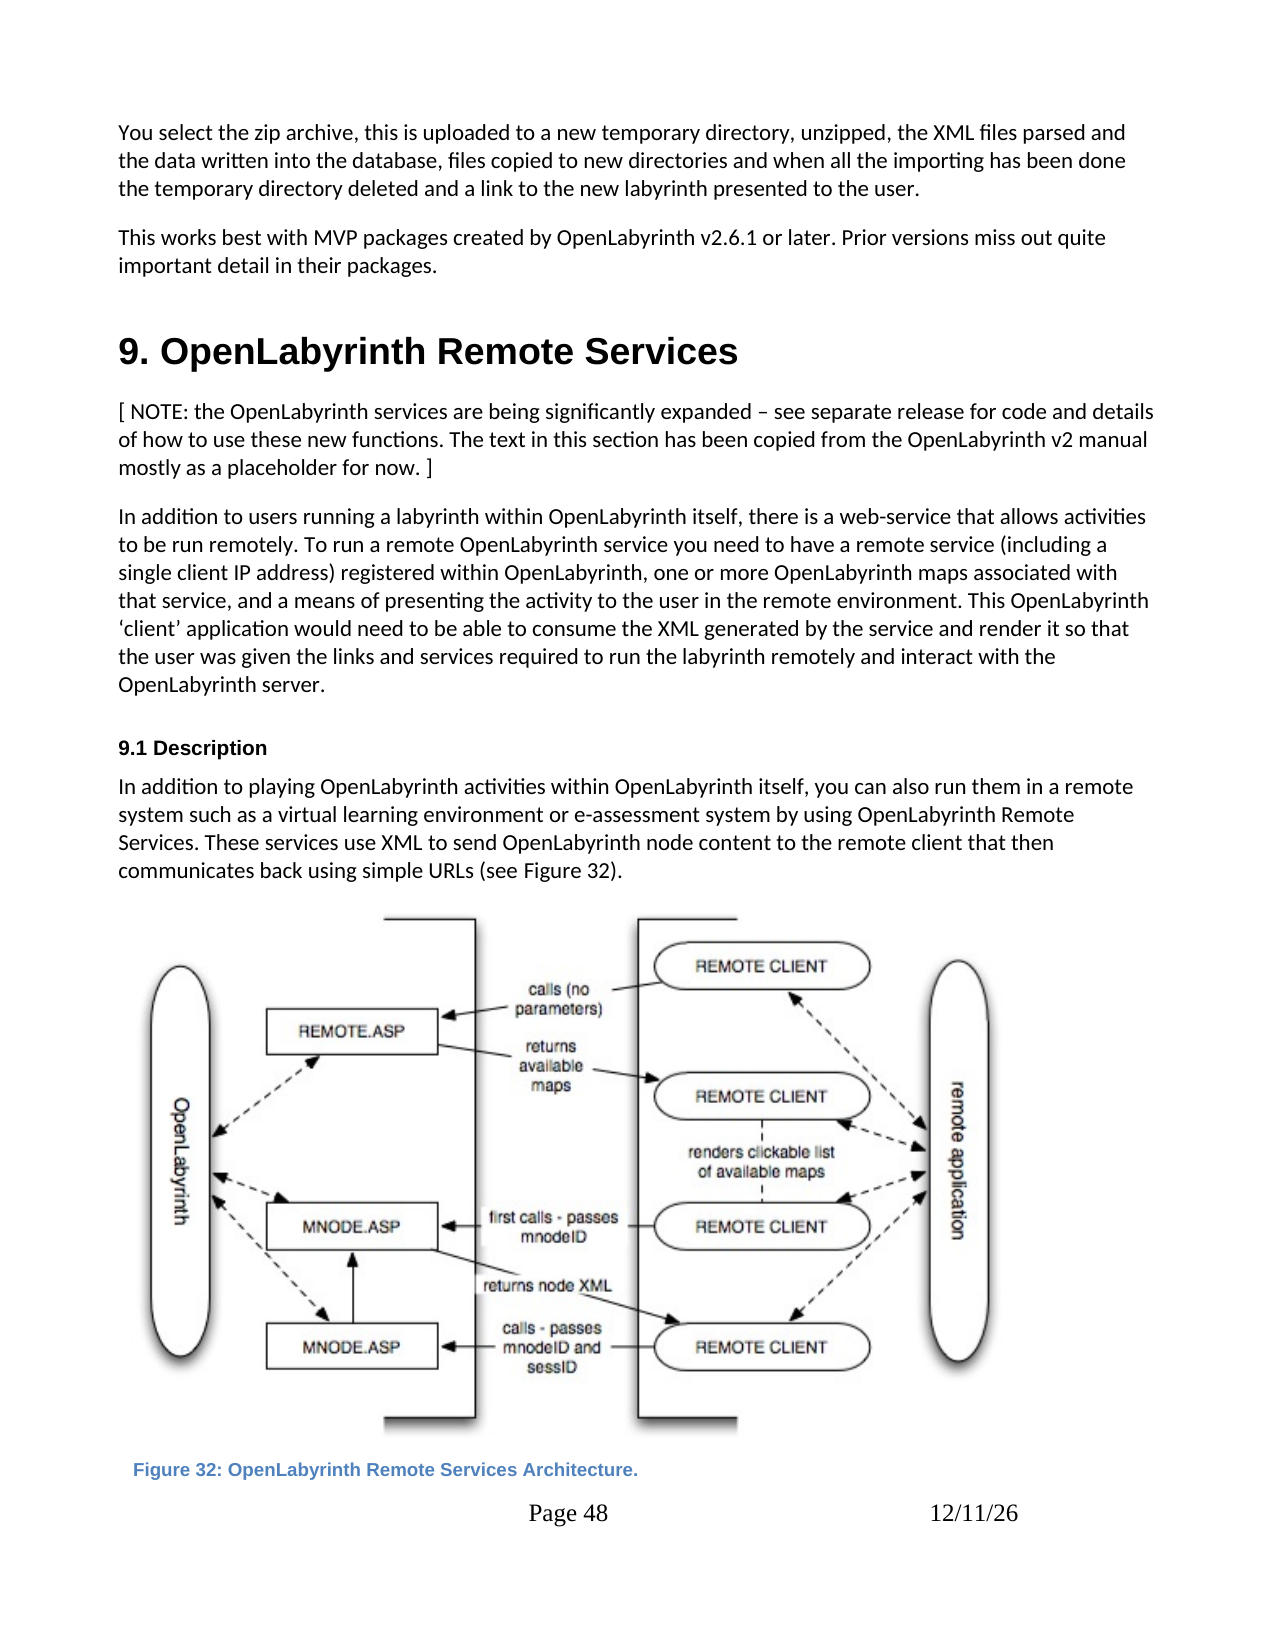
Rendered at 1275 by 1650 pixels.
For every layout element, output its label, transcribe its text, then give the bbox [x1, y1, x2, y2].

text This works best with MVP packages created by OpenLabyrinth v2.6.1 or later. Prior versions miss out quite important detail in their packages. [118, 223, 1157, 279]
text Figure 32: OpenLabyrinth Remote Services Architecture. [133, 1459, 1157, 1481]
picture [118, 905, 1019, 1439]
text In addition to users running a labyrinth within OpenLabyrinth itself, there is a web-service that allows activities to be run remotely. To run a remote OpenLabyrinth service you need to have a remote service (including a single client IP address) registered within OpenLabyrinth, one or more OpenLabyrinth maps associated with that service, and a means of presenting the activity to the user in the remote environment. This OpenLabyrinth ‘client’ application would need to be able to consume the XML generated by the service and render it so that the user was given the links and services required to run the labyrinth remotely and interact with the OpenLabyrinth server. [118, 502, 1157, 698]
text You select the zip archive, this is uploaded to a new temporary directory, unzipped, the XML files parsed and the data written into the database, files copied to new directories and when all the importing has been done the temporary directory deleted and a link to the new labyrinth presented to the user. [118, 118, 1157, 202]
text [ NOTE: the OpenLabyrinth services are being significantly expanded – see separate release for code and details of how to use these new functions. The text in this section has been copied from the OpenLabyrinth v2 manual mostly as a placeholder for now. ] [118, 397, 1157, 481]
text In addition to playing OpenLabyrinth activities within OpenLabyrinth itself, you can also run them in a remote system such as a virtual learning environment or e-assessment system by using OpenLabyrinth Remote Services. These services use XML to send OpenLabyrinth node content to the remote client that then communicates back using simple URLs (see figure 32). [118, 772, 1157, 884]
subtitle OpenLabyrinth Remote Services [118, 329, 1157, 372]
subtitle Description [118, 736, 1157, 760]
